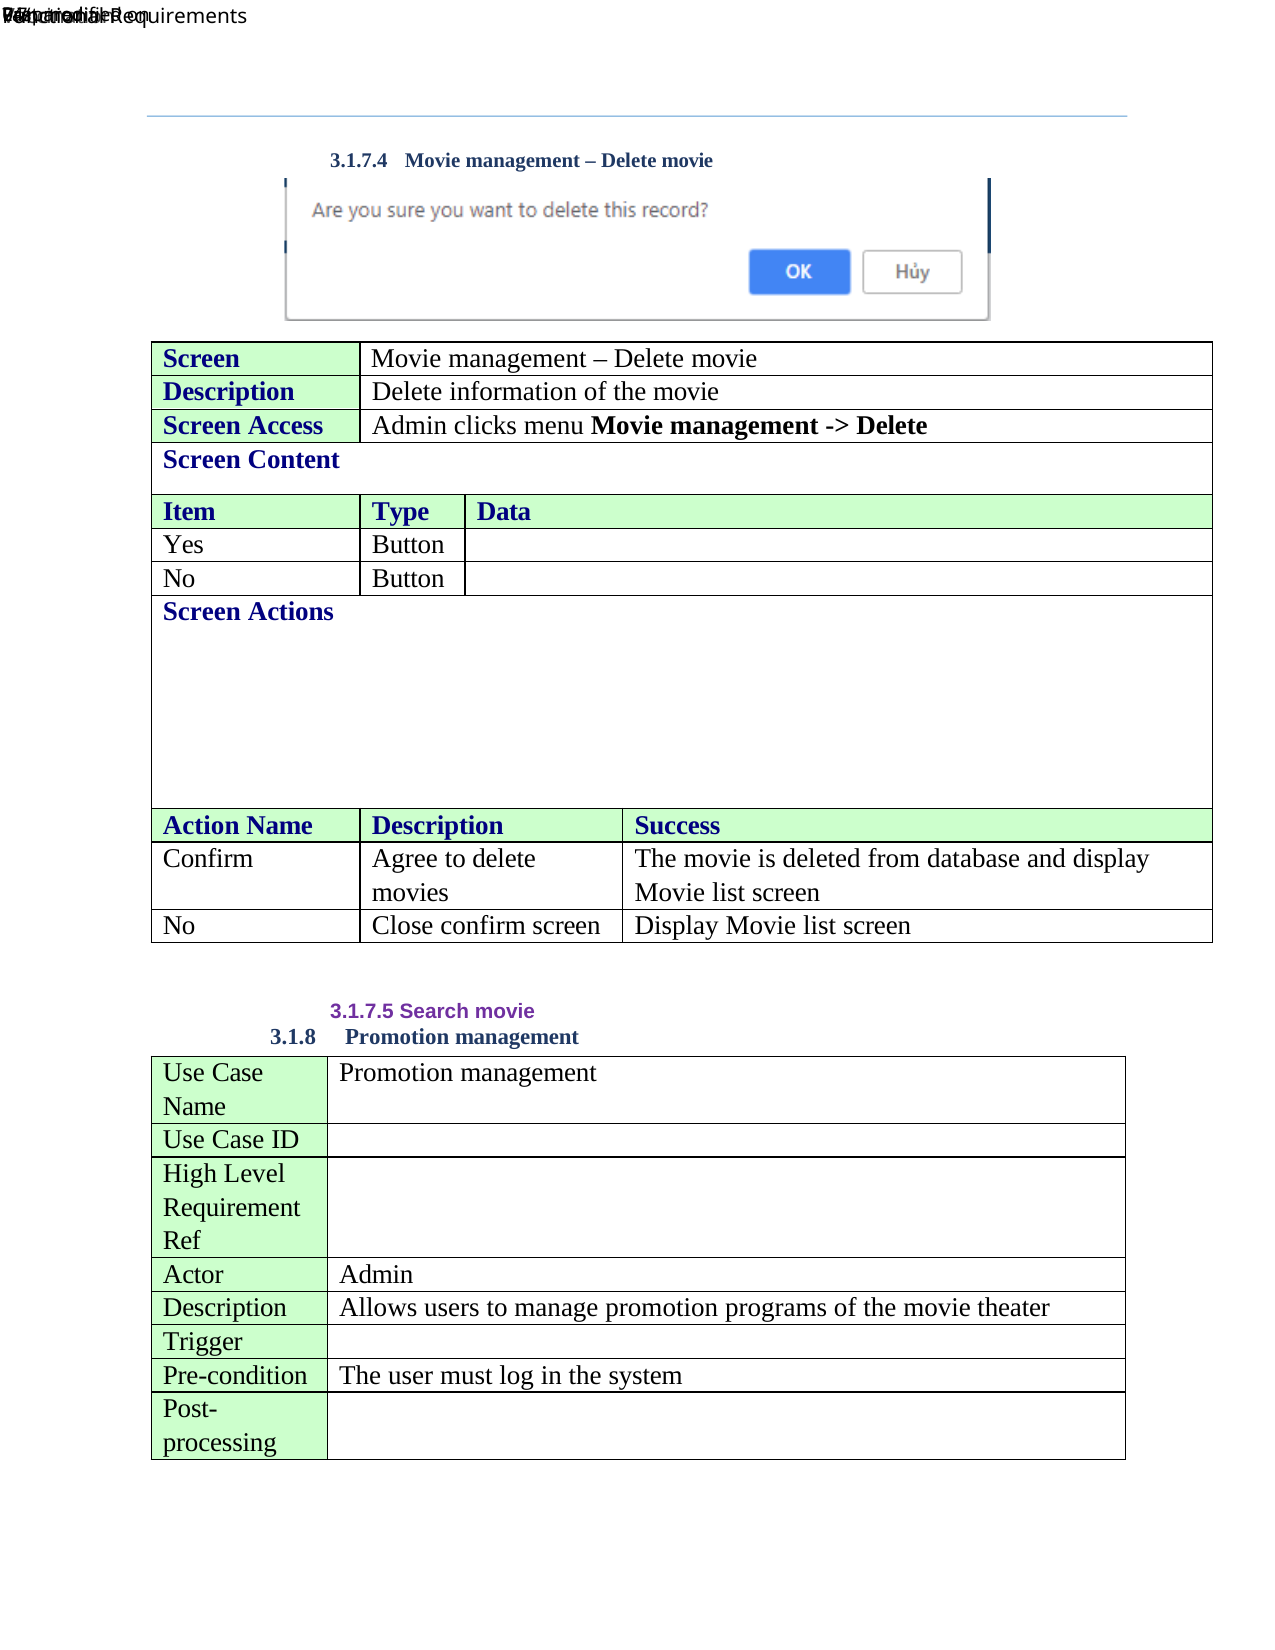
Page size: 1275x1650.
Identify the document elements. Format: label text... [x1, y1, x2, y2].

table_cell Close confirm screen [361, 910, 622, 942]
table_cell [328, 1325, 1125, 1358]
table_header Screen [152, 343, 359, 375]
table_cell Description [361, 809, 622, 841]
table_cell No [152, 562, 359, 595]
table_cell Agree to delete movies [361, 843, 622, 908]
table_cell Pre-condition [152, 1359, 327, 1391]
table_cell Delete information of the movie [361, 376, 1212, 408]
table_cell No [152, 910, 359, 942]
table_cell Type [361, 495, 464, 528]
table_cell Screen Actions [152, 596, 1212, 808]
table_cell Admin [328, 1258, 1125, 1291]
subtitle 3.1.7.5 Search movie [330, 999, 1275, 1023]
table_header Promotion management [328, 1057, 1125, 1123]
subtitle Movie management – Delete movie [330, 148, 1275, 172]
table_cell Button [361, 562, 464, 595]
table_header Movie management – Delete movie [361, 343, 1212, 375]
table_cell Data [466, 495, 1212, 528]
table_cell Post- processing [152, 1393, 327, 1459]
table_cell [328, 1158, 1125, 1257]
table_cell Button [361, 529, 464, 561]
table_cell Screen Access [152, 410, 359, 442]
table_cell Confirm [152, 843, 359, 908]
table_cell Yes [152, 529, 359, 561]
table_cell The user must log in the system [328, 1359, 1125, 1391]
table_cell Actor [152, 1258, 327, 1291]
table_cell Item [152, 495, 359, 528]
picture [284, 178, 991, 321]
table_cell Display Movie list screen [623, 910, 1212, 942]
table_cell [466, 562, 1212, 595]
table_cell Trigger [152, 1325, 327, 1358]
table_header Use Case Name [152, 1057, 327, 1123]
table_cell [466, 529, 1212, 561]
table_cell Allows users to manage promotion programs of the movie theater [328, 1292, 1125, 1324]
table_cell [328, 1393, 1125, 1459]
table_cell Success [623, 809, 1212, 841]
table_cell Use Case ID [152, 1124, 327, 1156]
subtitle Promotion management [270, 1023, 1275, 1049]
table_cell [328, 1124, 1125, 1156]
table_cell The movie is deleted from database and display Movie list screen [623, 843, 1212, 908]
table_cell Action Name [152, 809, 359, 841]
table_cell Description [152, 376, 359, 408]
table_cell Admin clicks menu Movie management -> Delete [361, 410, 1212, 442]
table_cell Description [152, 1292, 327, 1324]
table_cell Screen Content [152, 443, 1212, 494]
table_cell High Level Requirement Ref [152, 1158, 327, 1257]
